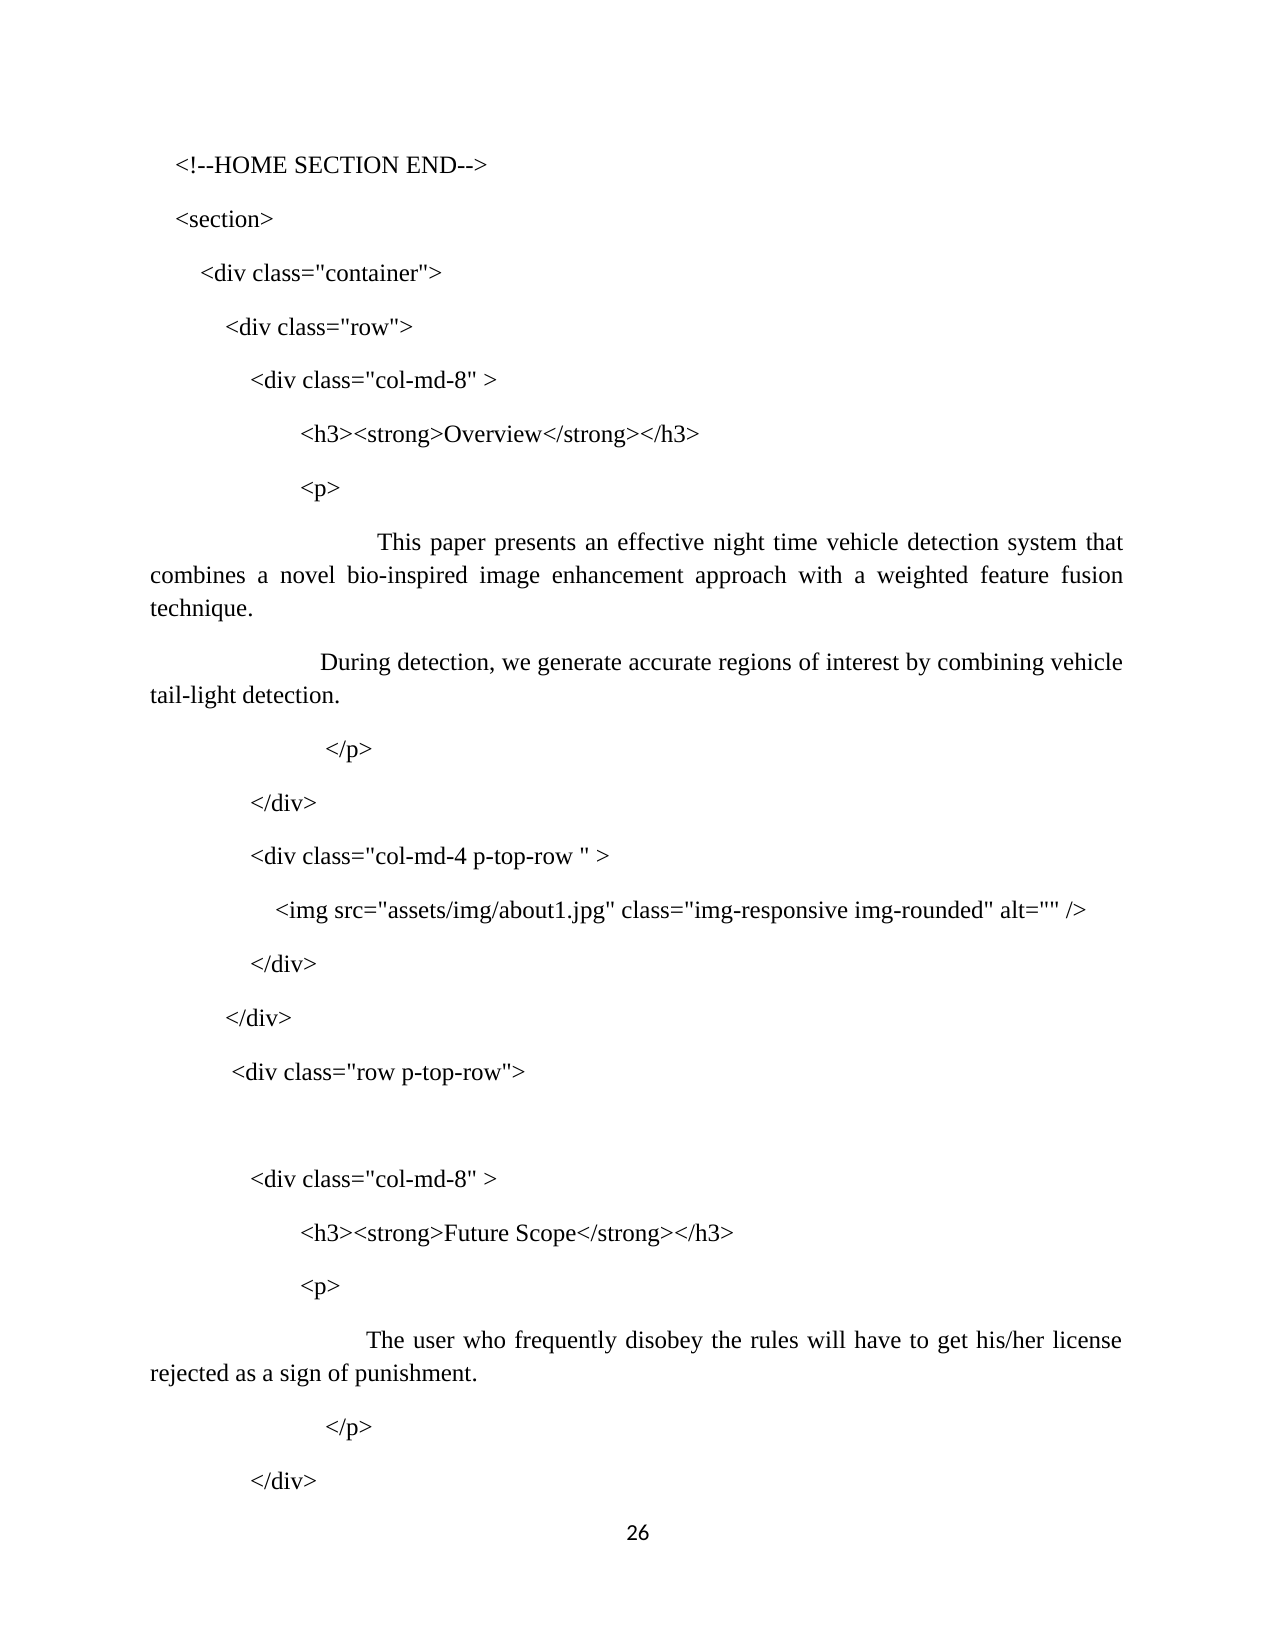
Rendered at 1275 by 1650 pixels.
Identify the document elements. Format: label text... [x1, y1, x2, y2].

text <p> [150, 1271, 1125, 1300]
text <div class="row p-top-row"> [150, 1057, 1125, 1086]
text <section> [150, 204, 1125, 233]
text <h3><strong>Future Scope</strong></h3> [150, 1218, 1125, 1246]
text </div> [150, 1003, 1125, 1032]
text <div class="col-md-4 p-top-row " > [150, 841, 1125, 870]
text <div class="col-md-8" > [150, 1164, 1125, 1192]
text <img src="assets/img/about1.jpg" class="img-responsive img-rounded" alt="" /> [150, 895, 1125, 924]
text This paper presents an effective night time vehicle detection system that combines a novel bio-inspired image enhancement approach with a weighted feature fusion technique. [150, 527, 1125, 622]
text </p> [150, 1412, 1125, 1441]
text <!--HOME SECTION END--> [150, 150, 1125, 179]
text </div> [150, 949, 1125, 978]
text The user who frequently disobey the rules will have to get his/her license rejected as a sign of punishment. [150, 1325, 1125, 1387]
text </div> [150, 1466, 1125, 1495]
text <div class="row"> [150, 312, 1125, 340]
text <div class="col-md-8" > [150, 365, 1125, 394]
text </div> [150, 788, 1125, 816]
text <h3><strong>Overview</strong></h3> [150, 419, 1125, 448]
text <div class="container"> [150, 258, 1125, 286]
text <p> [150, 473, 1125, 502]
text </p> [150, 734, 1125, 762]
text During detection, we generate accurate regions of interest by combining vehicle tail-light detection. [150, 647, 1125, 709]
